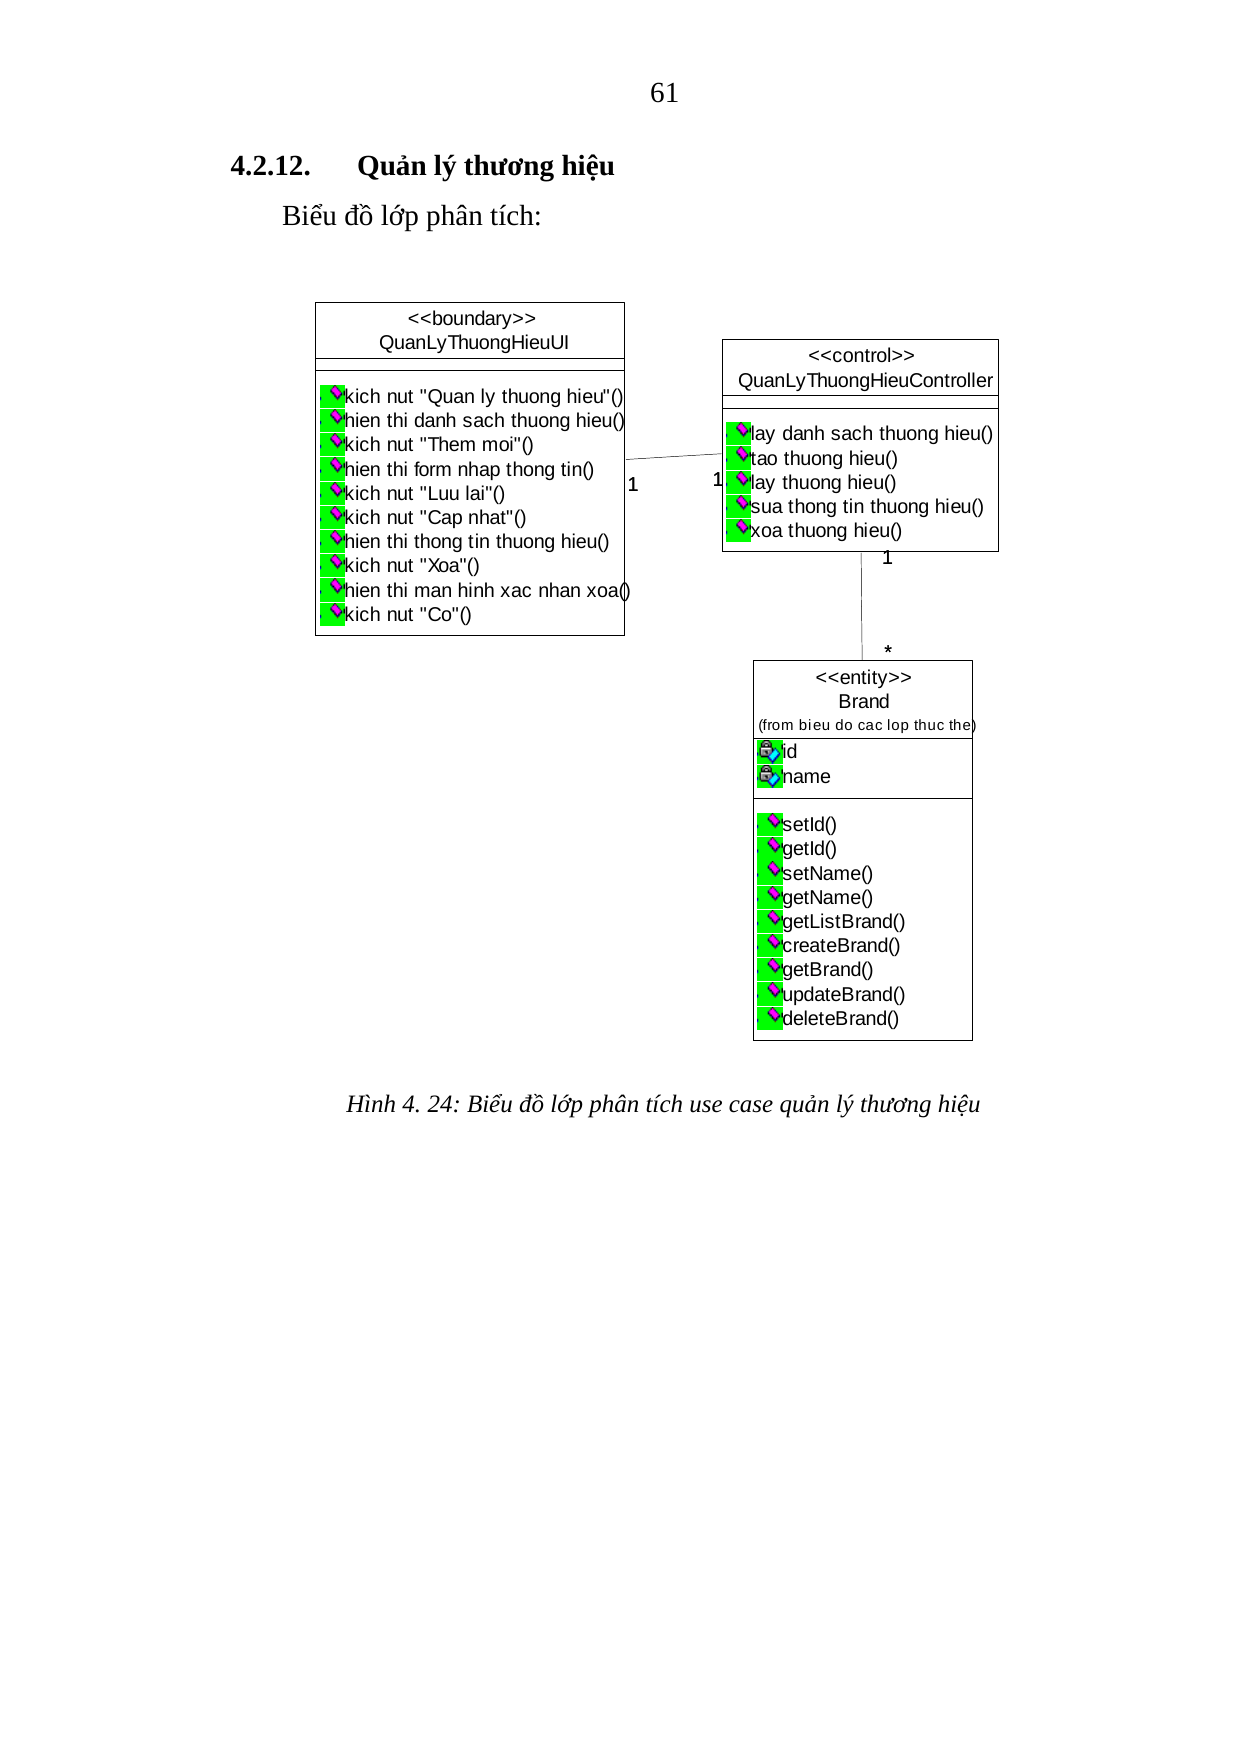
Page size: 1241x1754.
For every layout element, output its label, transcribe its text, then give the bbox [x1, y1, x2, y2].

text Biểu đồ lớp phân tích: [207, 198, 1122, 232]
subtitle Quản lý thương hiệu [207, 148, 1122, 181]
text Hình 4. 24: Biểu đồ lớp phân tích use case quản lý thương hiệu [207, 1089, 1122, 1118]
